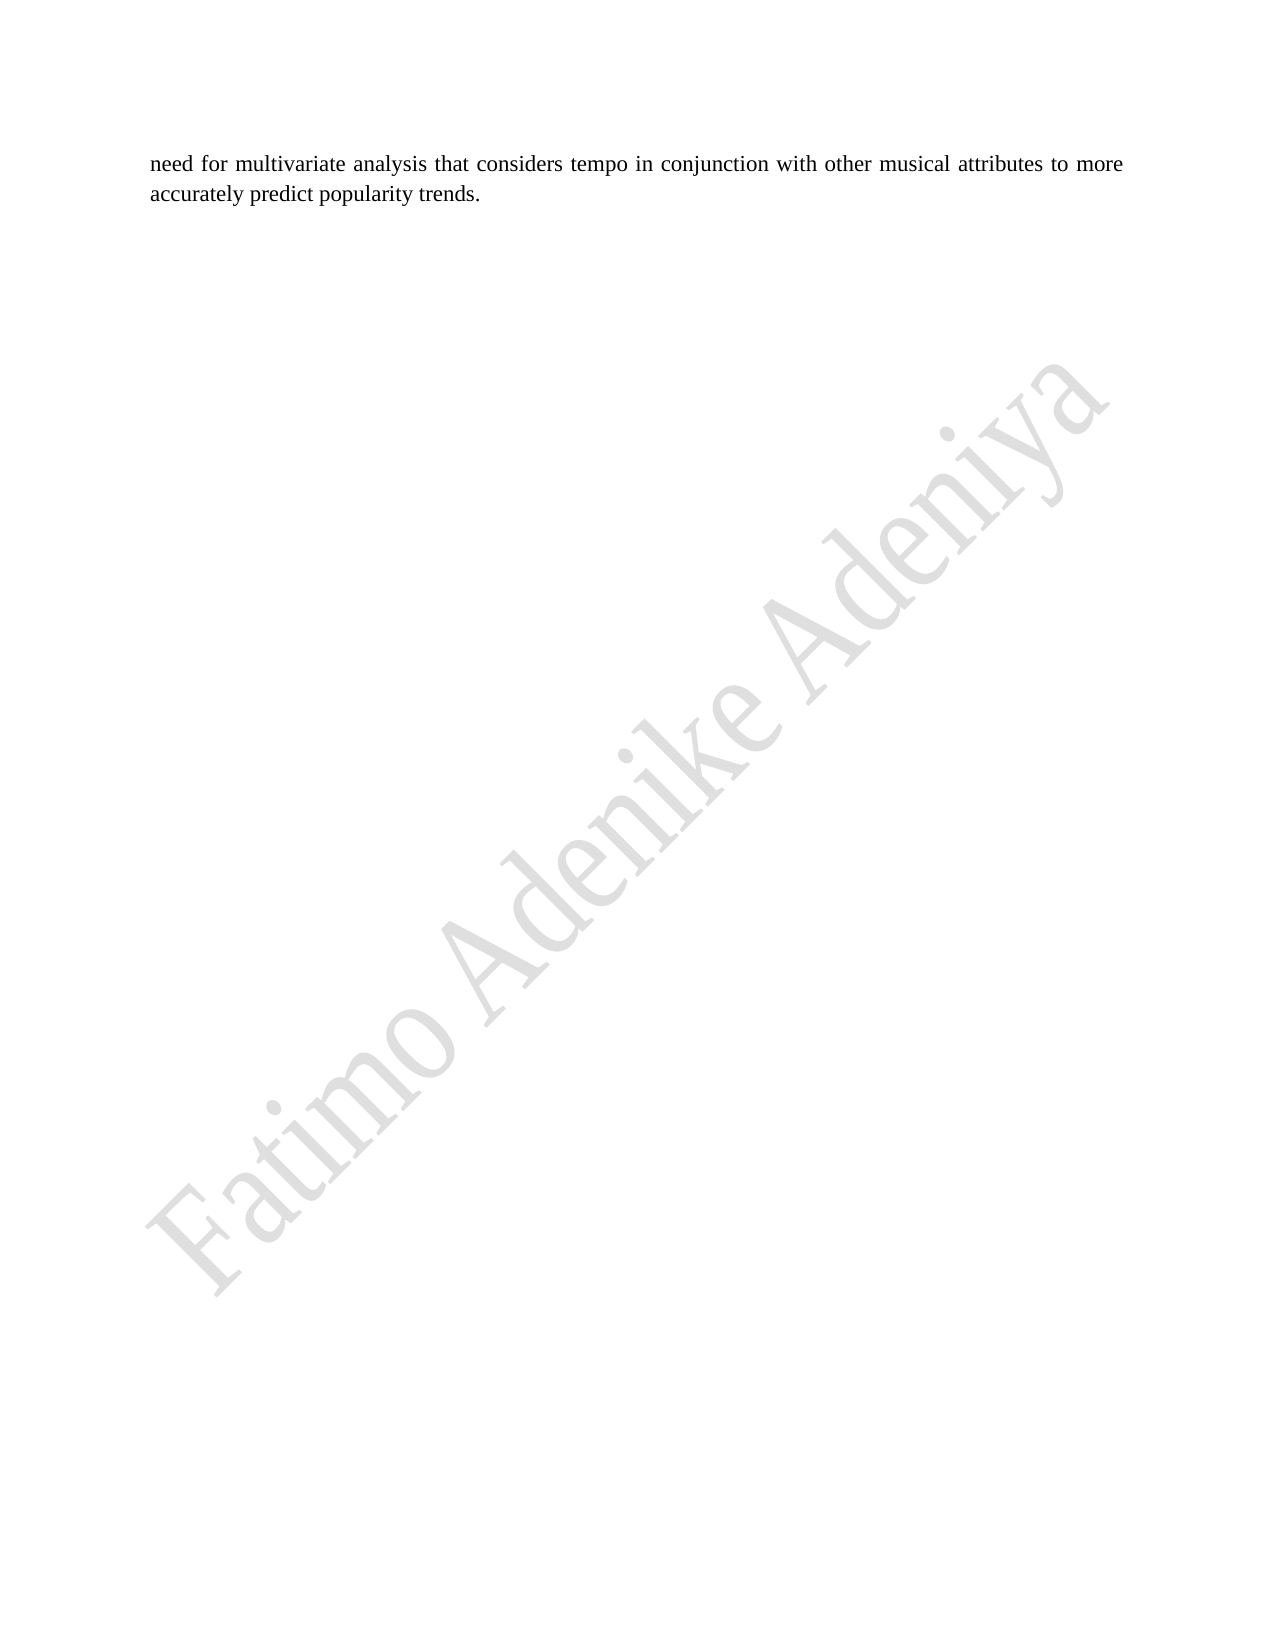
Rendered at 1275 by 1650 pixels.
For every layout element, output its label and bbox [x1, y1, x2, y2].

text [150, 150, 1125, 207]
